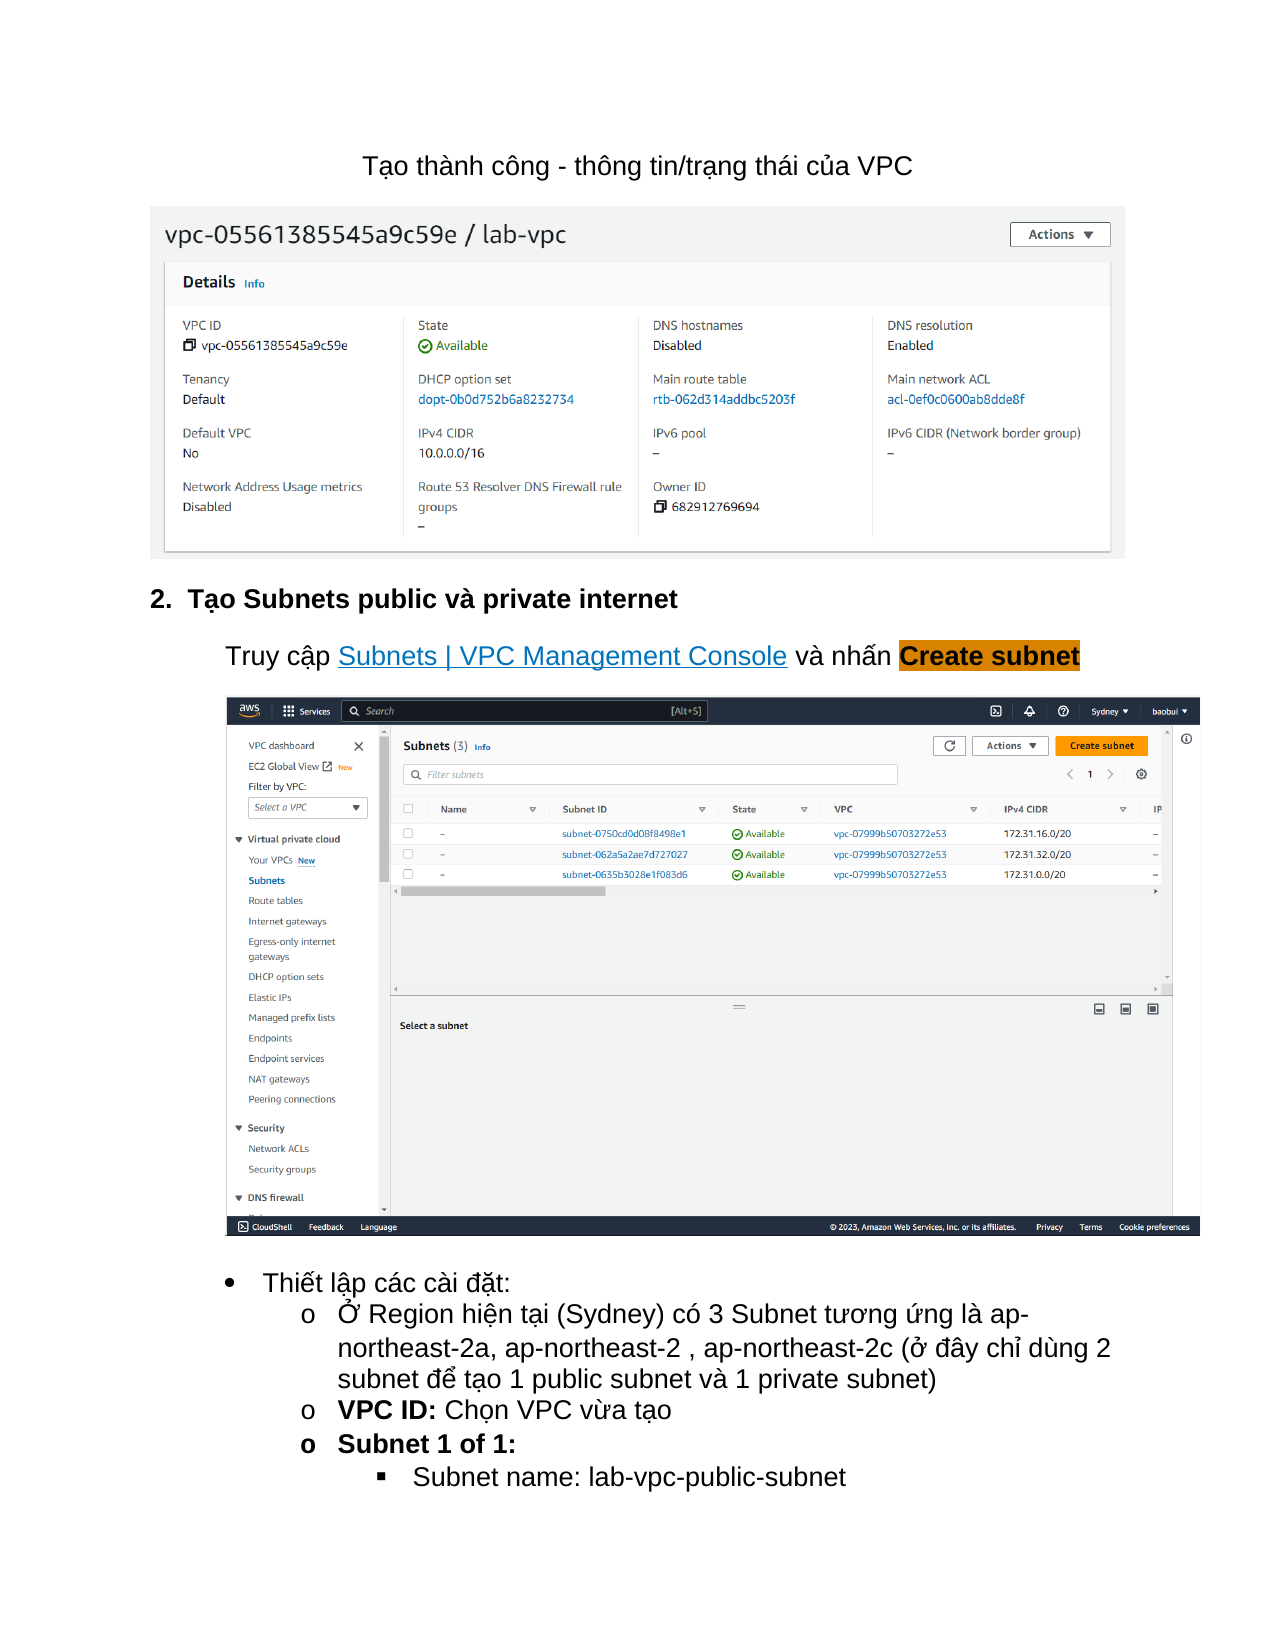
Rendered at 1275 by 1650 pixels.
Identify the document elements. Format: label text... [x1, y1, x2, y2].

list Thiết lập các cài đặt: [225, 1267, 1125, 1298]
list Subnet 1 of 1: [300, 1428, 1125, 1461]
text Truy cập Subnets | VPC Management Console và nhấn Create subnet [225, 639, 1125, 671]
picture [225, 695, 1200, 1236]
list Subnet name: lab-vpc-public-subnet [375, 1461, 1125, 1493]
list VPC ID: Chọn VPC vừa tạo [300, 1394, 1125, 1428]
list Ở Region hiện tại (Sydney) có 3 Subnet tương ứng là ap-northeast-2a, ap-northeast-2 , ap-northeast-2c (ở đây chỉ dùng 2 subnet để tạo 1 public subnet và 1 private subnet) [300, 1298, 1125, 1394]
text Tạo thành công - thông tin/trạng thái của VPC [150, 150, 1125, 181]
picture [150, 206, 1125, 559]
list Tạo Subnets public và private internet [150, 583, 1125, 614]
